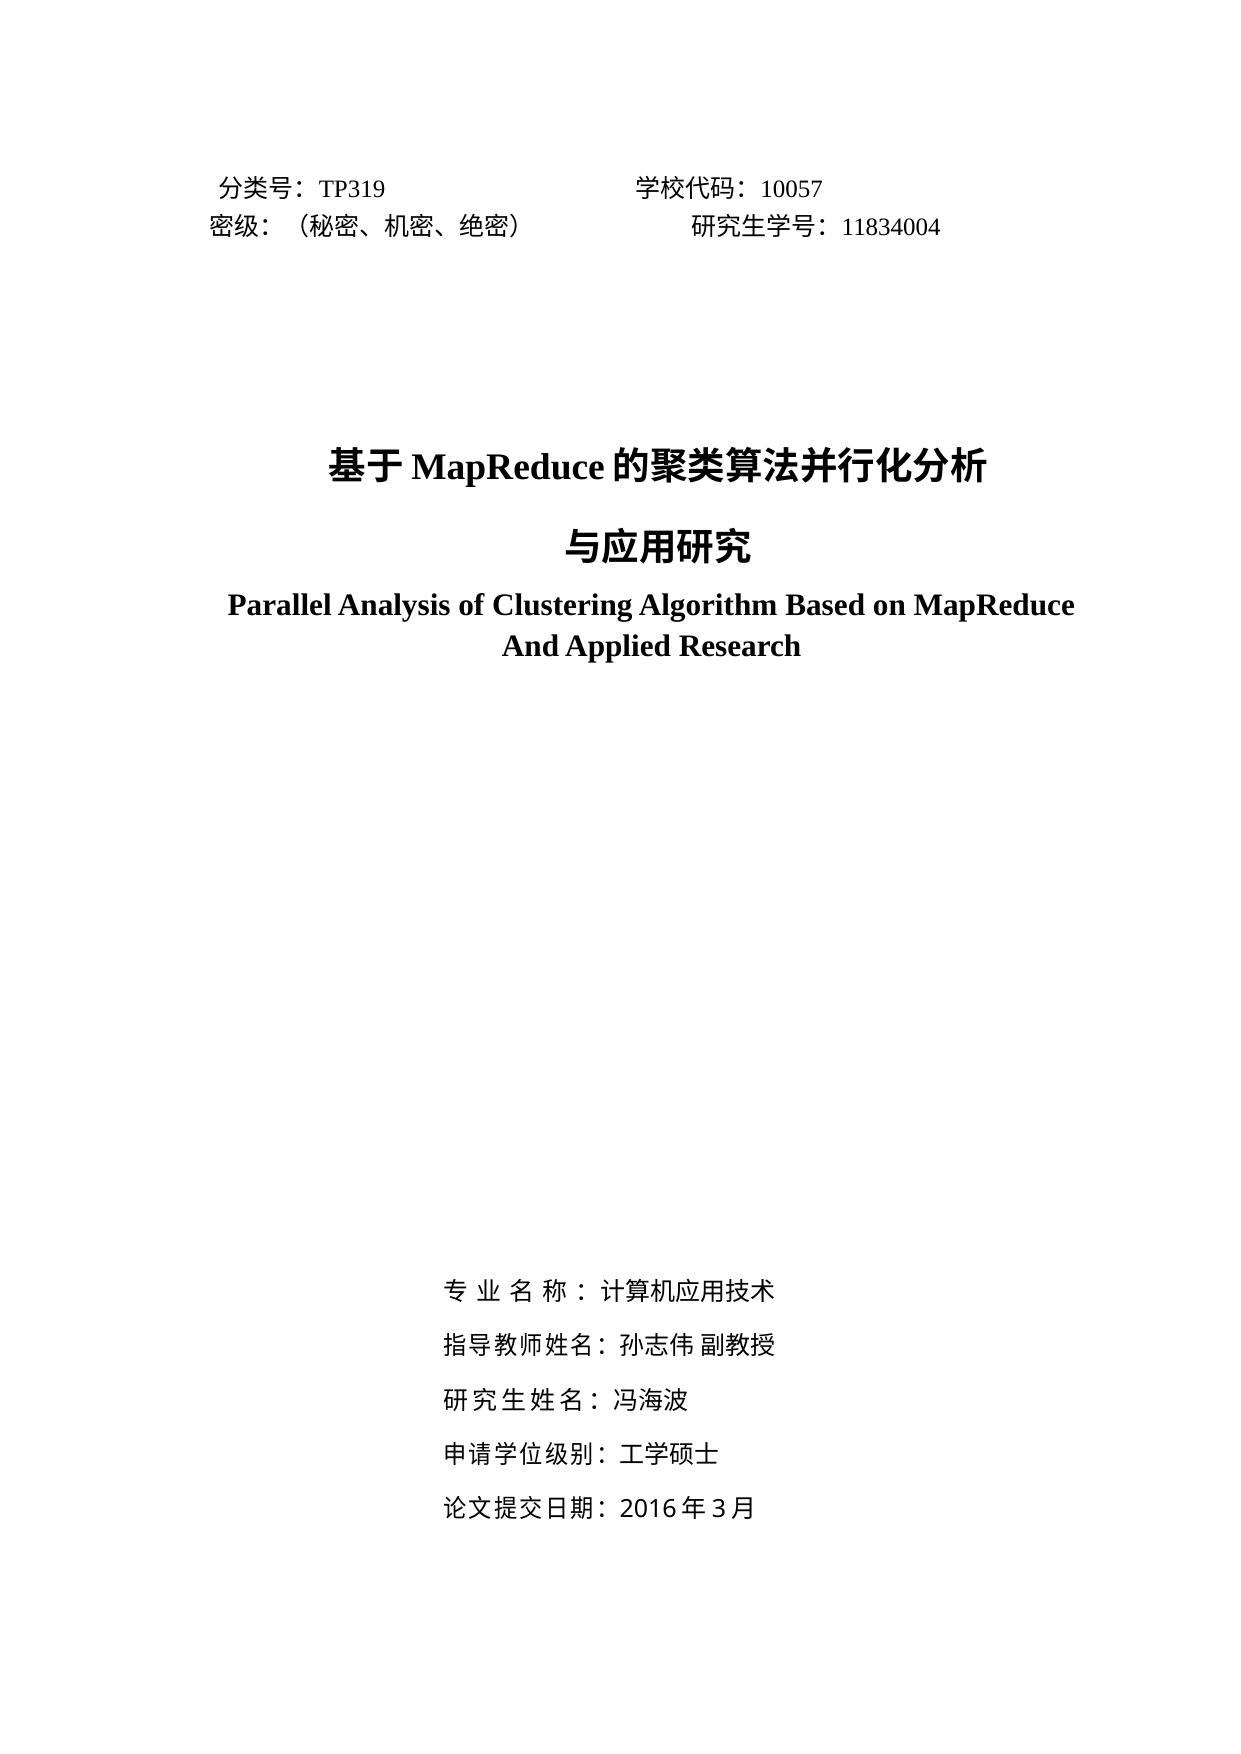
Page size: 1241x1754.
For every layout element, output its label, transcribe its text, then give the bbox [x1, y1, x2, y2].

text 论文提交日期：2016年3月 [159, 1489, 1081, 1525]
text Parallel Analysis of Clustering Algorithm Based on MapReduce [159, 584, 1081, 625]
text 指导教师姓名：孙志伟 副教授 [159, 1326, 1081, 1362]
text 研究生姓名：冯海波 [159, 1380, 1081, 1416]
text 专业名称：计算机应用技术 [159, 1271, 1081, 1308]
text 基于MapReduce的聚类算法并行化分析 [159, 423, 1081, 503]
text And Applied Research [159, 625, 1081, 665]
text 申请学位级别：工学硕士 [159, 1434, 1081, 1471]
text 与应用研究 [159, 503, 1081, 584]
text 分类号：TP319 学校代码：10057 [159, 166, 1081, 207]
text 密级：（秘密、机密、绝密） 研究生学号：11834004 [159, 207, 1081, 243]
